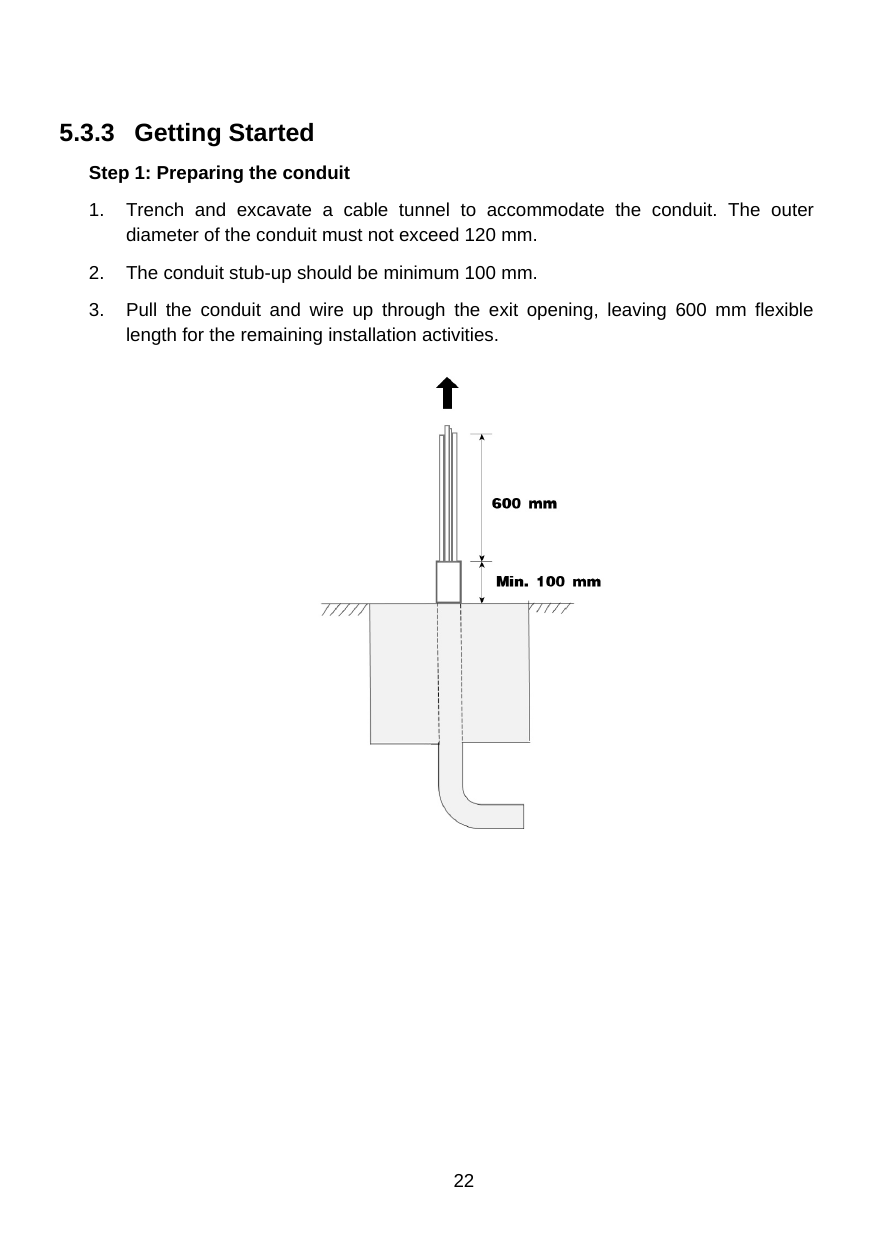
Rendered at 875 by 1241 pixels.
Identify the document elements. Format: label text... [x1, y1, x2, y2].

list Pull the conduit and wire up through the exit opening, leaving 600 mm flexible length for the remaining installation activities. [89, 297, 815, 347]
picture [283, 359, 621, 843]
subtitle Getting Started [59, 122, 815, 147]
text Step 1: Preparing the conduit [89, 159, 815, 184]
list Trench and excavate a cable tunnel to accommodate the conduit. The outer diameter of the conduit must not exceed 120 mm. [89, 197, 815, 247]
list The conduit stub-up should be minimum 100 mm. [89, 259, 815, 284]
